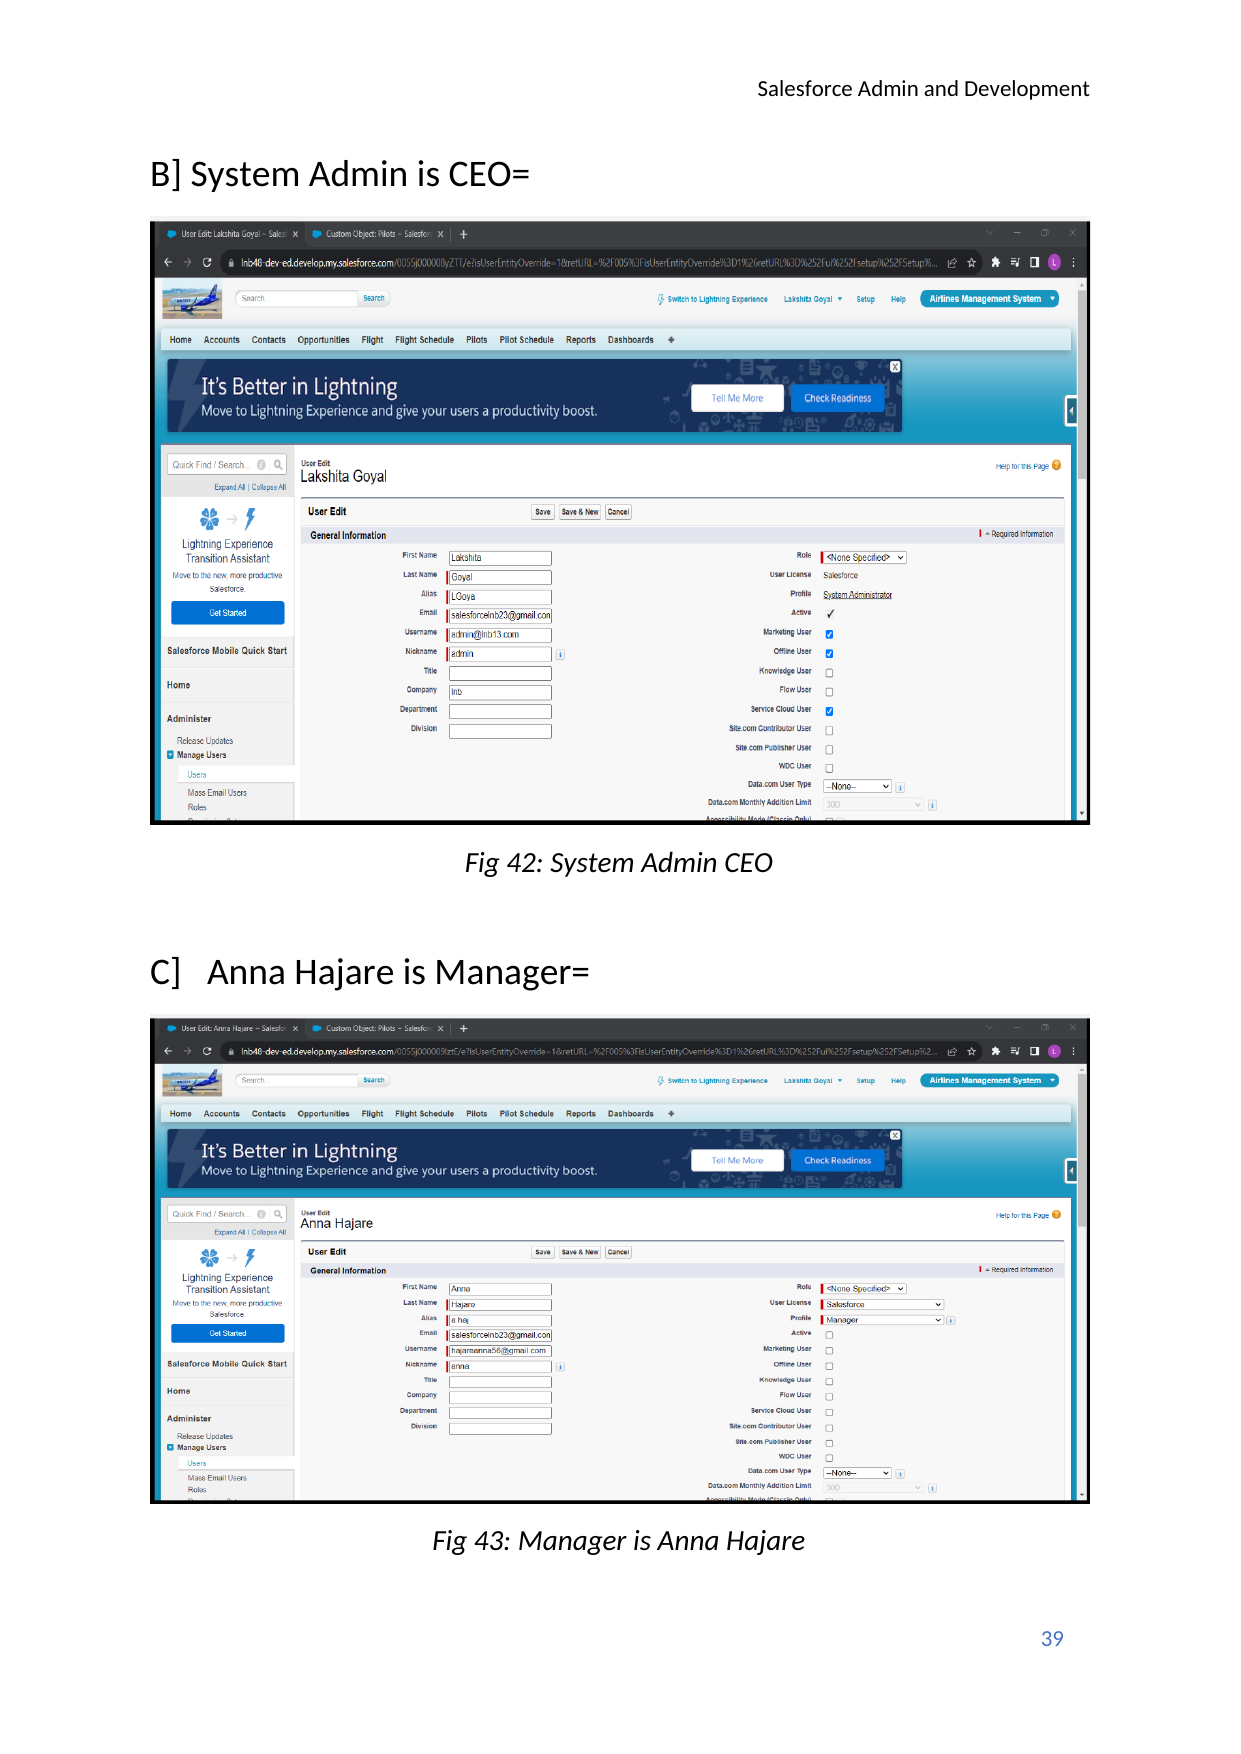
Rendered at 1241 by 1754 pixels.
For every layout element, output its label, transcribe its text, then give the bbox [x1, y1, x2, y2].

text Fig 42: System Admin CEO [150, 844, 1090, 879]
picture [150, 1014, 1090, 1504]
text B] System Admin is CEO= [150, 150, 1090, 196]
picture [150, 216, 1091, 825]
text Fig 43: Manager is Anna Hajare [150, 1522, 1090, 1558]
text C] Anna Hajare is Manager= [150, 948, 1090, 994]
